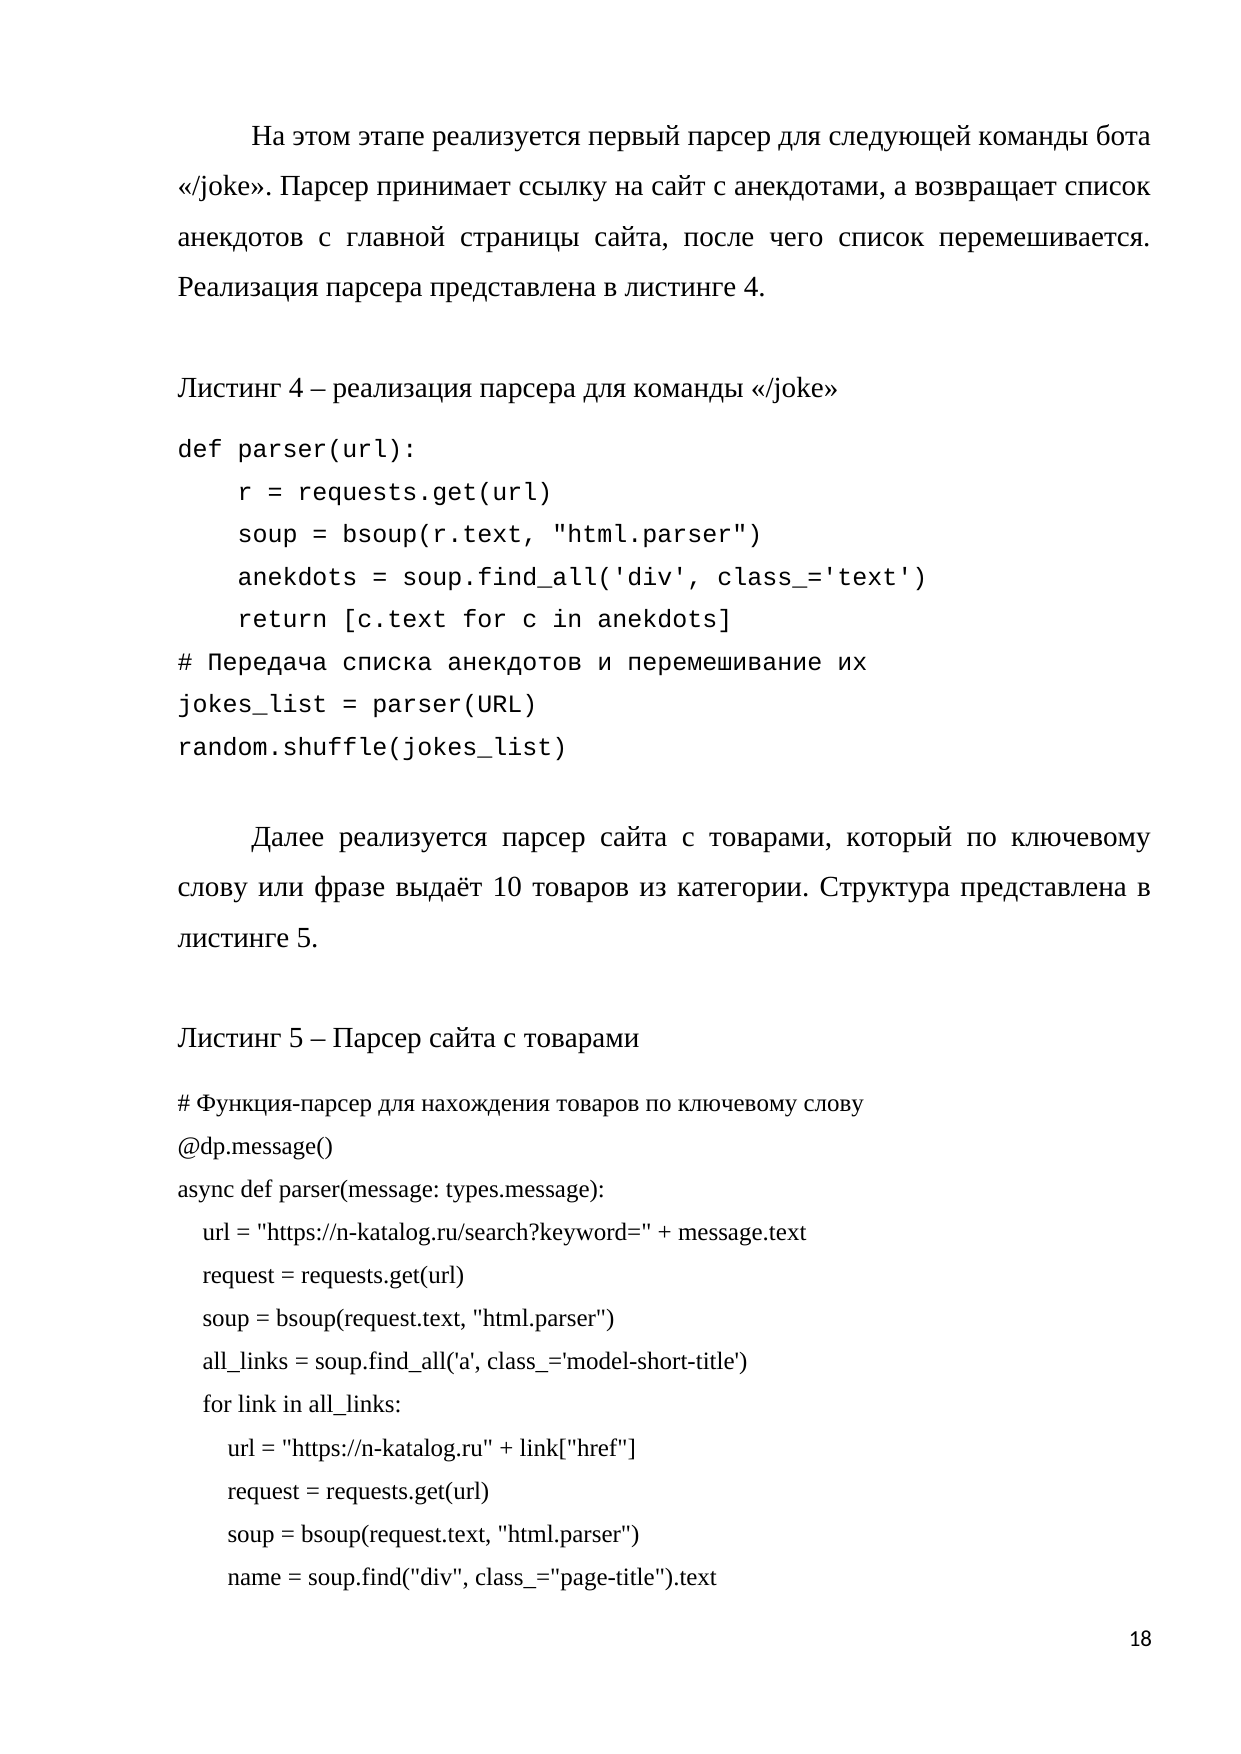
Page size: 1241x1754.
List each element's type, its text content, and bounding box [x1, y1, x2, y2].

text name = soup.find("div", class_="page-title").text [177, 1562, 1152, 1591]
text jokes_list = parser(URL) [177, 692, 1152, 720]
text url = "https://n-katalog.ru" + link["href"] [177, 1433, 1152, 1461]
text request = requests.get(url) [177, 1260, 1152, 1289]
text anekdots = soup.find_all('div', class_='text') [177, 564, 1152, 593]
text url = "https://n-katalog.ru/search?keyword=" + message.text [177, 1217, 1152, 1246]
text for link in all_links: [177, 1389, 1152, 1418]
text Далее реализуется парсер сайта с товарами, который по ключевому слову или фразе выдаёт 10 товаров из категории. Структура представлена в листинге 5. [177, 819, 1152, 953]
text @dp.message() [177, 1131, 1152, 1159]
text Листинг 5 – Парсер сайта с товарами [177, 1021, 1152, 1054]
text request = requests.get(url) [177, 1476, 1152, 1504]
text random.shuffle(jokes_list) [177, 734, 1152, 763]
text r = requests.get(url) [177, 479, 1152, 508]
text all_links = soup.find_all('a', class_='model-short-title') [177, 1346, 1152, 1375]
text soup = bsoup(request.text, "html.parser") [177, 1303, 1152, 1332]
text async def parser(message: types.message): [177, 1174, 1152, 1203]
text # Функция-парсер для нахождения товаров по ключевому слову [177, 1088, 1152, 1116]
text soup = bsoup(r.text, "html.parser") [177, 522, 1152, 550]
text soup = bsoup(request.text, "html.parser") [177, 1519, 1152, 1548]
text # Передача списка анекдотов и перемешивание их [177, 649, 1152, 678]
text Листинг 4 – реализация парсера для команды «/joke» [177, 370, 1152, 403]
text На этом этапе реализуется первый парсер для следующей команды бота «/joke». Парсер принимает ссылку на сайт с анекдотами, а возвращает список анекдотов с главной страницы сайта, после чего список перемешивается. Реализация парсера представлена в листинге 4. [177, 118, 1152, 303]
text return [c.text for c in anekdots] [177, 607, 1152, 635]
text def parser(url): [177, 437, 1152, 465]
